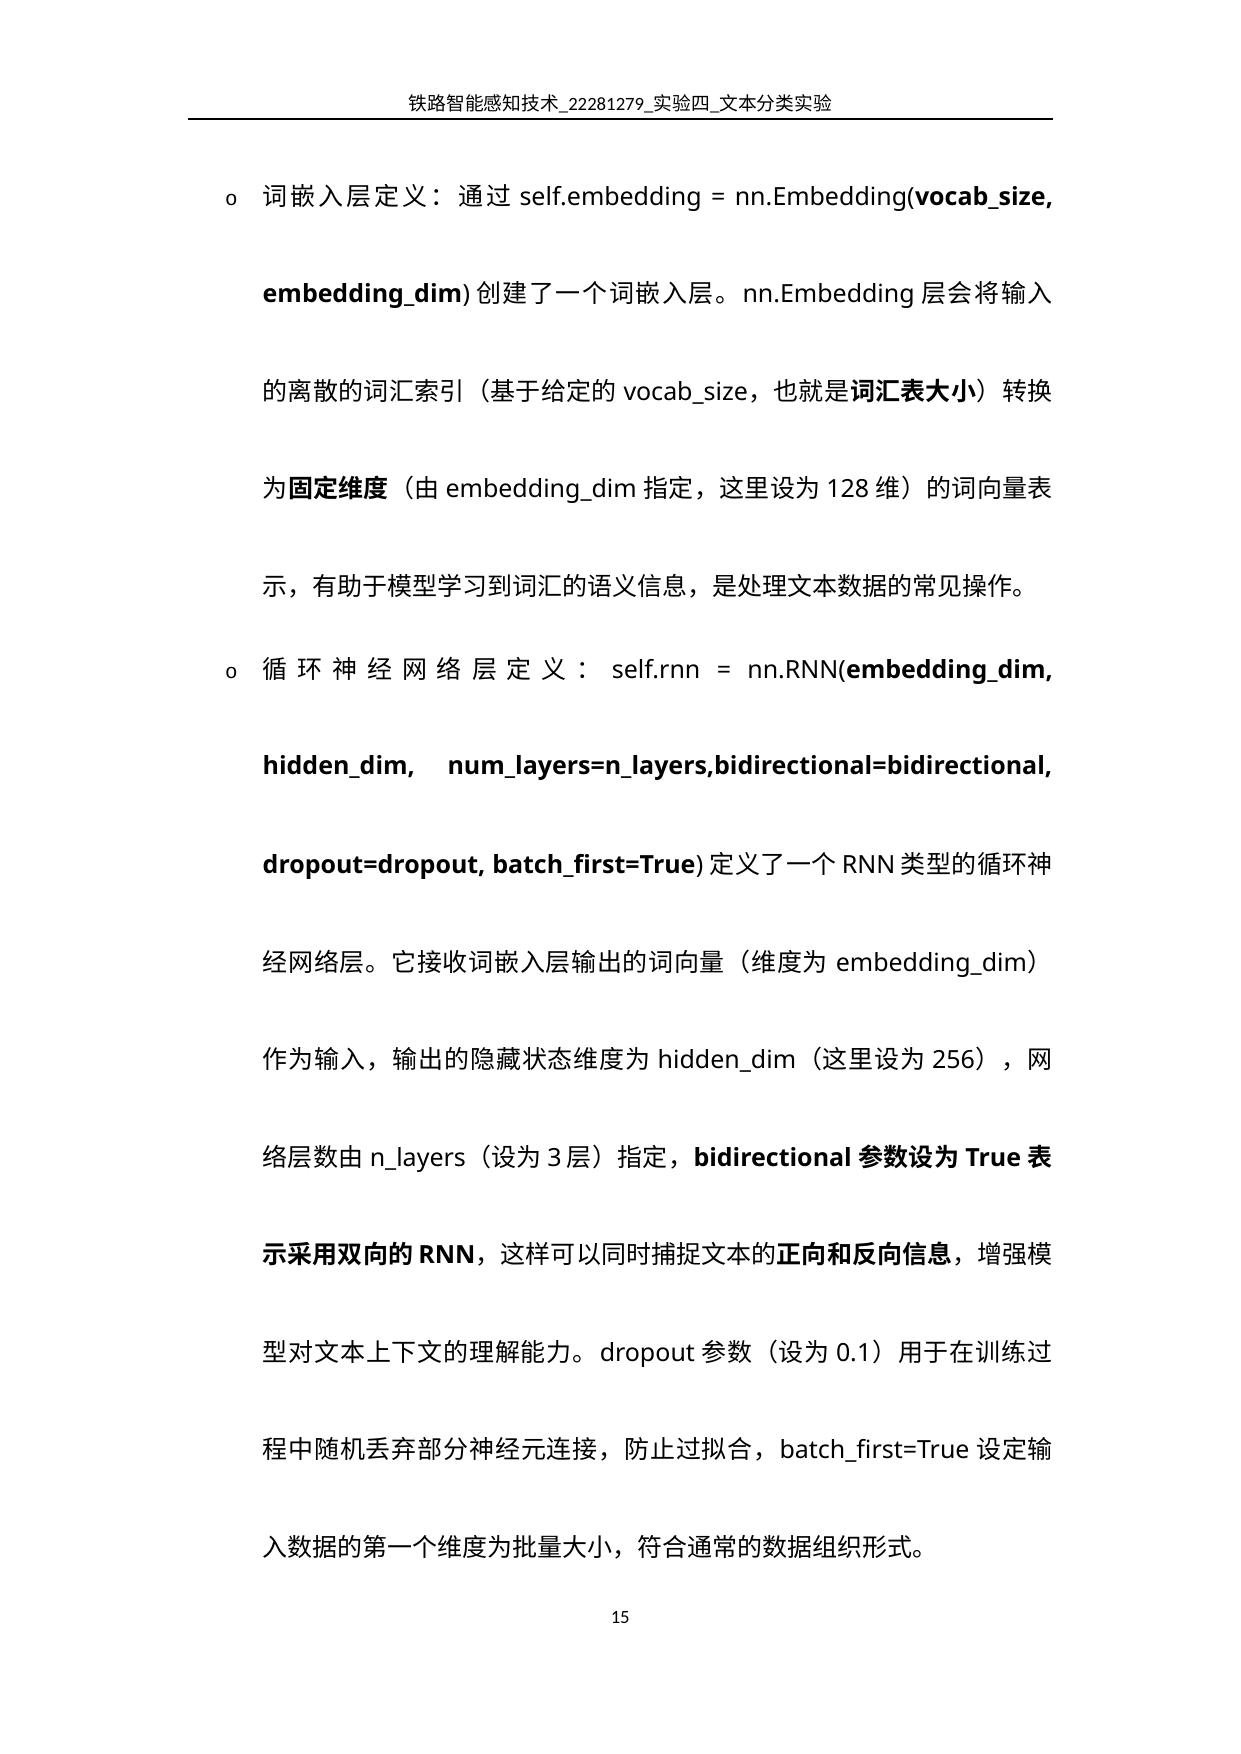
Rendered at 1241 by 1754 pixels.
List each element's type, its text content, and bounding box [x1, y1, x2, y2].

list 循环神经网络层定义：self.rnn = nn.RNN(embedding_dim, hidden_dim, num_layers=n_layers,bidirectional=bidirectional, dropout=dropout, batch_first=True) 定义了一个RNN类型的循环神经网络层。它接收词嵌入层输出的词向量（维度为embedding_dim）作为输入，输出的隐藏状态维度为hidden_dim（这里设为256），网络层数由 n_layers（设为3层）指定，bidirectional 参数设为 True 表示采用双向的RNN，这样可以同时捕捉文本的正向和反向信息，增强模型对文本上下文的理解能力。dropout 参数（设为0.1）用于在训练过程中随机丢弃部分神经元连接，防止过拟合，batch_first=True 设定输入数据的第一个维度为批量大小，符合通常的数据组织形式。 [225, 635, 1053, 1578]
list 词嵌入层定义：通过 self.embedding = nn.Embedding(vocab_size, embedding_dim) 创建了一个词嵌入层。nn.Embedding层会将输入的离散的词汇索引（基于给定的vocab_size，也就是词汇表大小）转换为固定维度（由 embedding_dim 指定，这里设为 128 维）的词向量表示，有助于模型学习到词汇的语义信息，是处理文本数据的常见操作。 [225, 162, 1053, 617]
